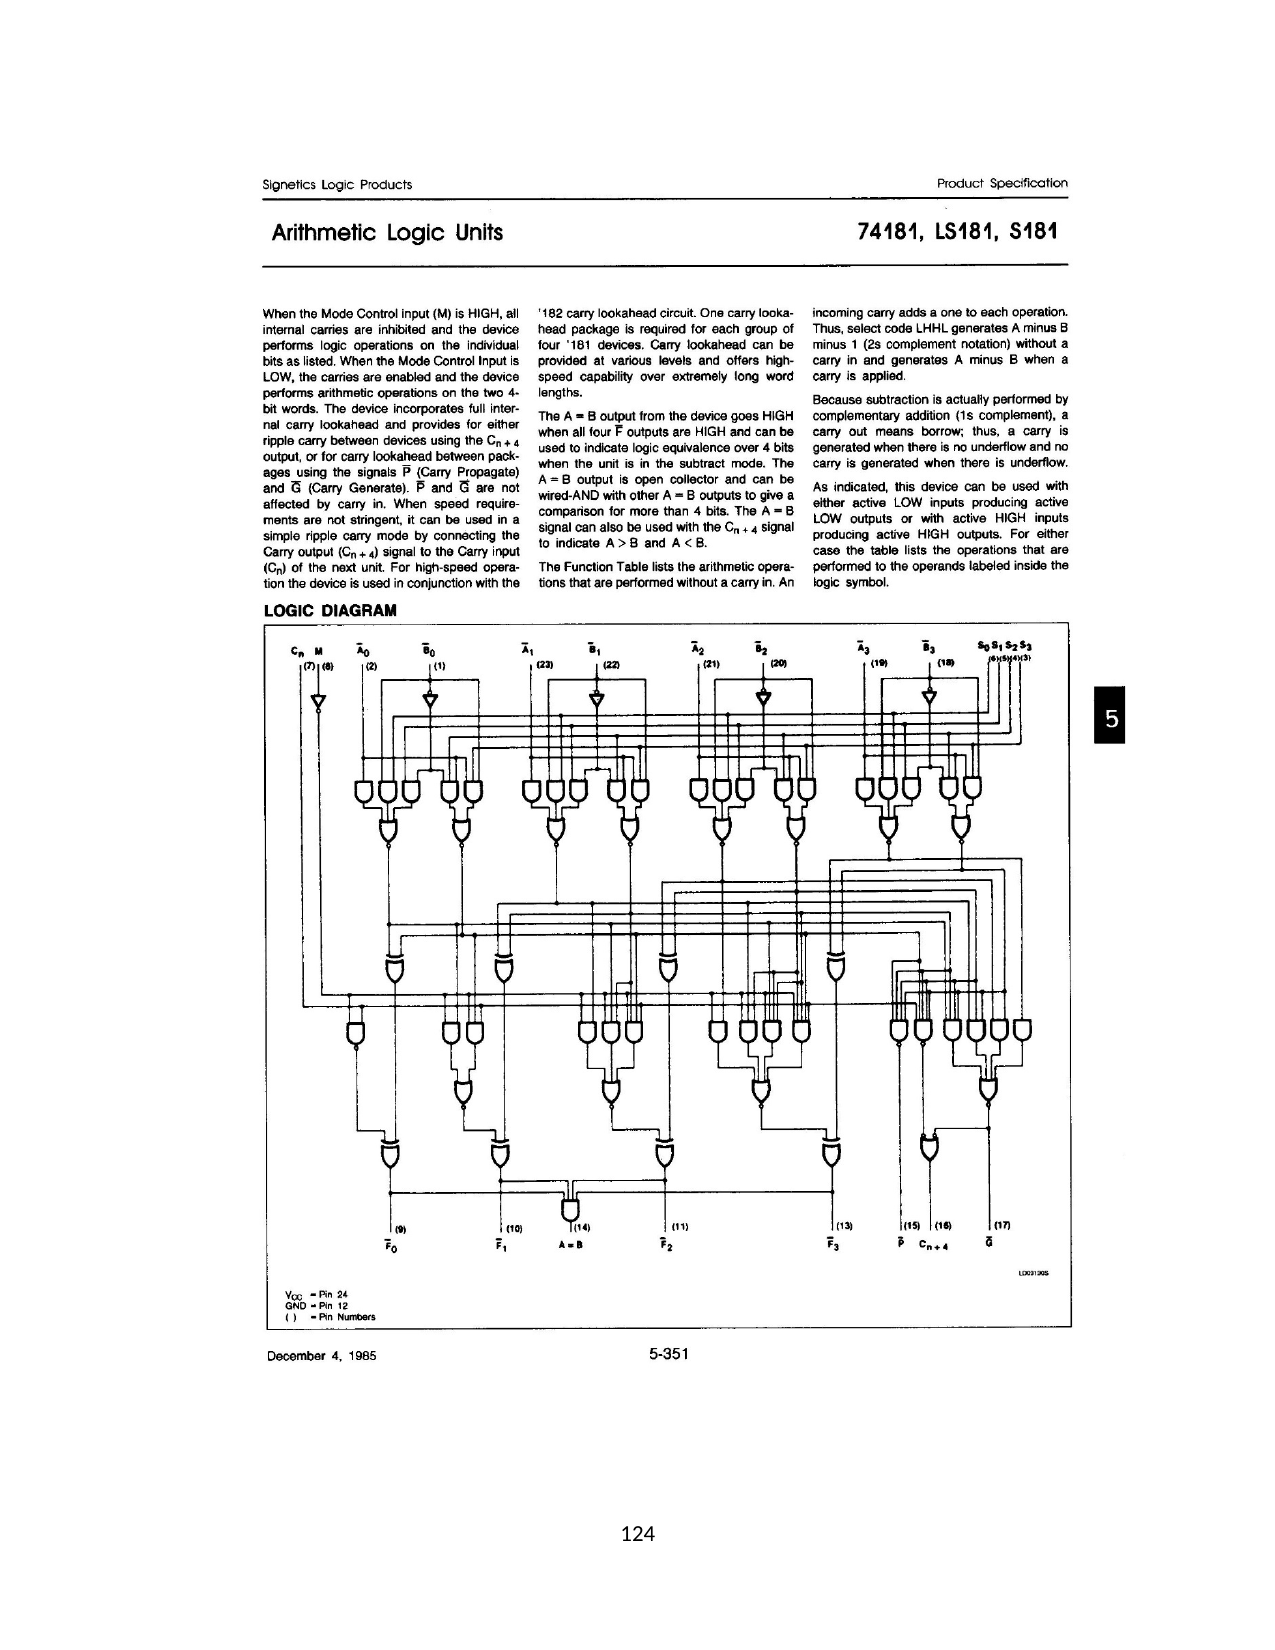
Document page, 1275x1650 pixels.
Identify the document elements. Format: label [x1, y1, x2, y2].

picture [150, 150, 1125, 1381]
